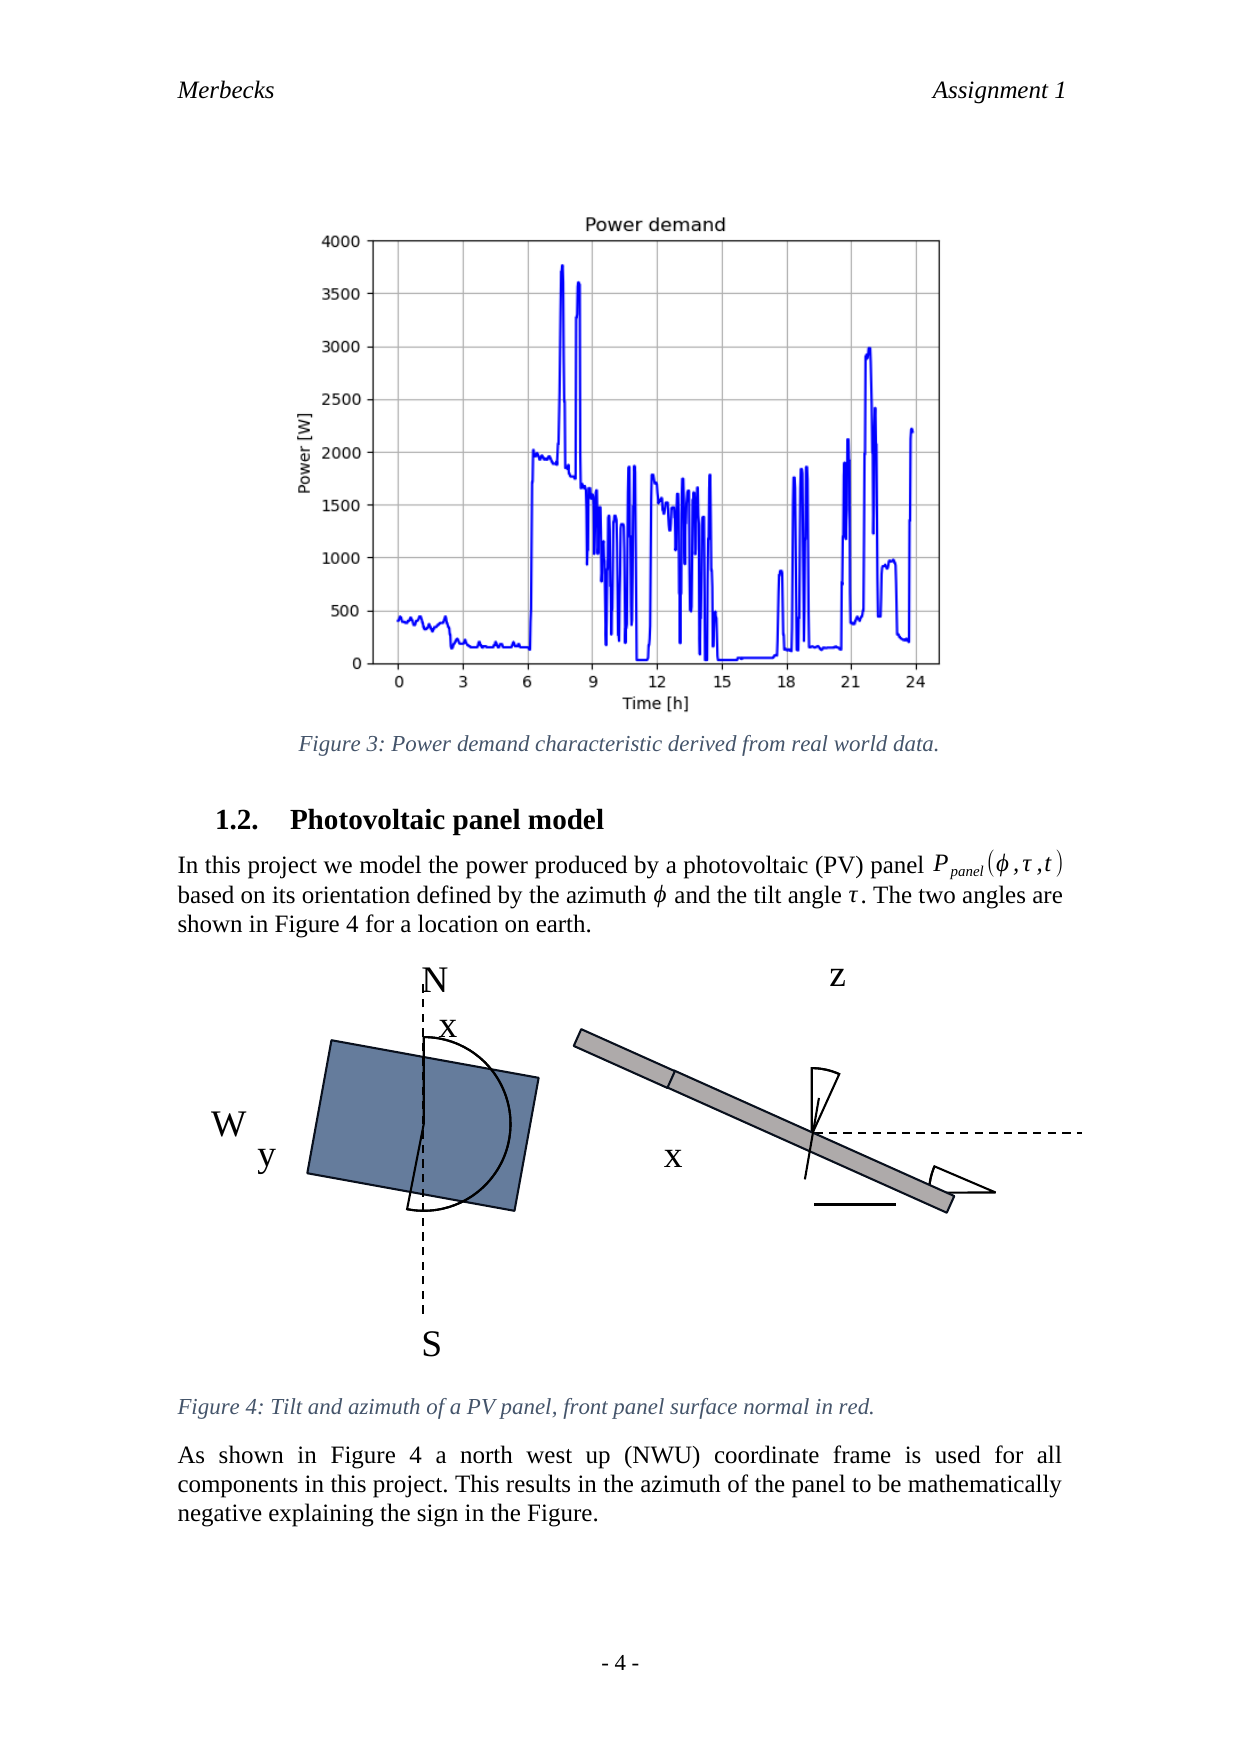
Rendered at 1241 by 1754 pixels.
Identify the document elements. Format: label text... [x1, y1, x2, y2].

text As shown in Figure 4 a north west up (NWU) coordinate frame is used for all components in this project. This results in the azimuth of the panel to be mathematically negative explaining the sign in the Figure. [177, 1440, 1063, 1526]
text Figure 3: Power demand characteristic derived from real world data. [177, 730, 1063, 756]
subtitle Photovoltaic panel model [215, 802, 1063, 836]
picture [287, 206, 949, 724]
text In this project we model the power produced by a photovoltaic (PV) panel based on its orientation defined by the azimuth and the tilt angle . The two angles are shown in Figure 4 for a location on earth. [177, 848, 1063, 938]
text Figure 4: Tilt and azimuth of a PV panel, front panel surface normal in red. [177, 1393, 1063, 1419]
